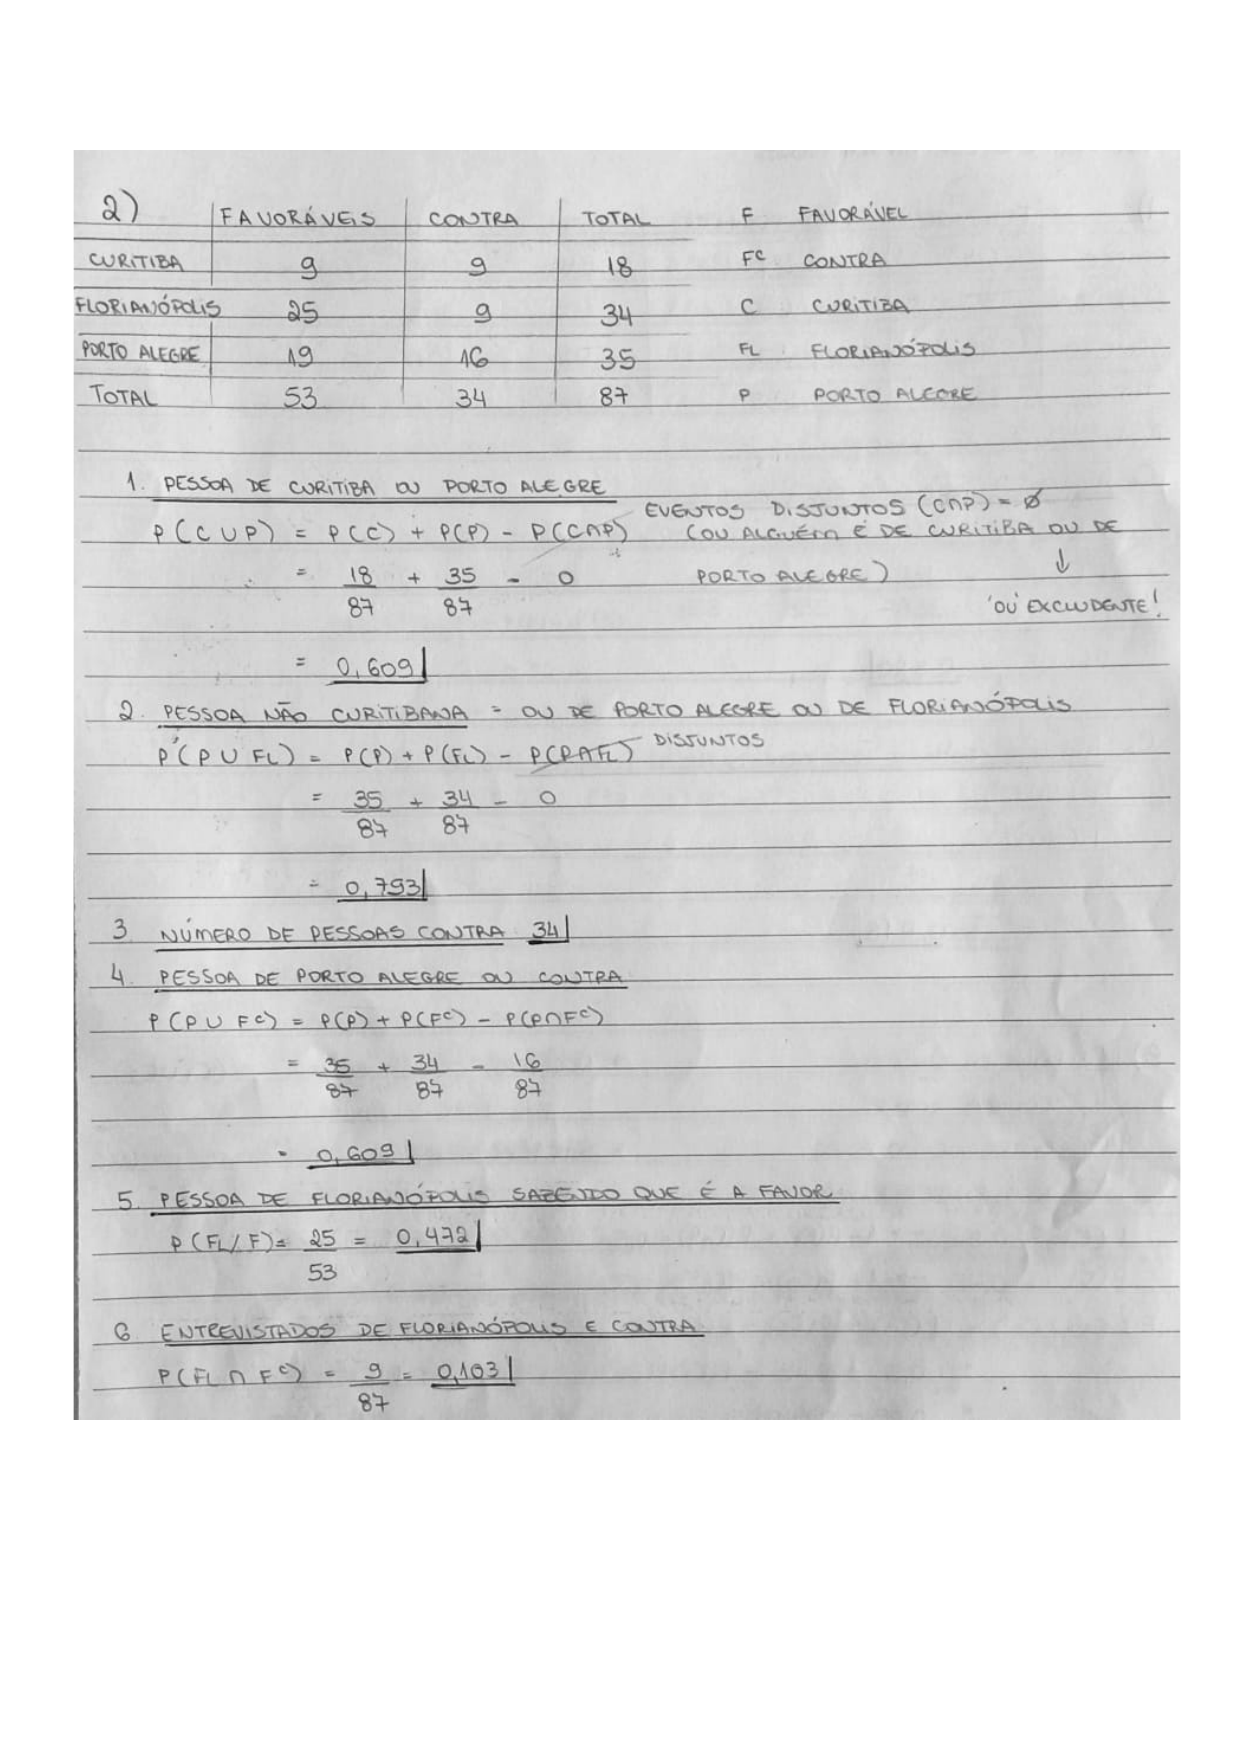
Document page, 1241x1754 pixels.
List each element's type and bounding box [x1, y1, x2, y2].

picture [73, 150, 1181, 1420]
